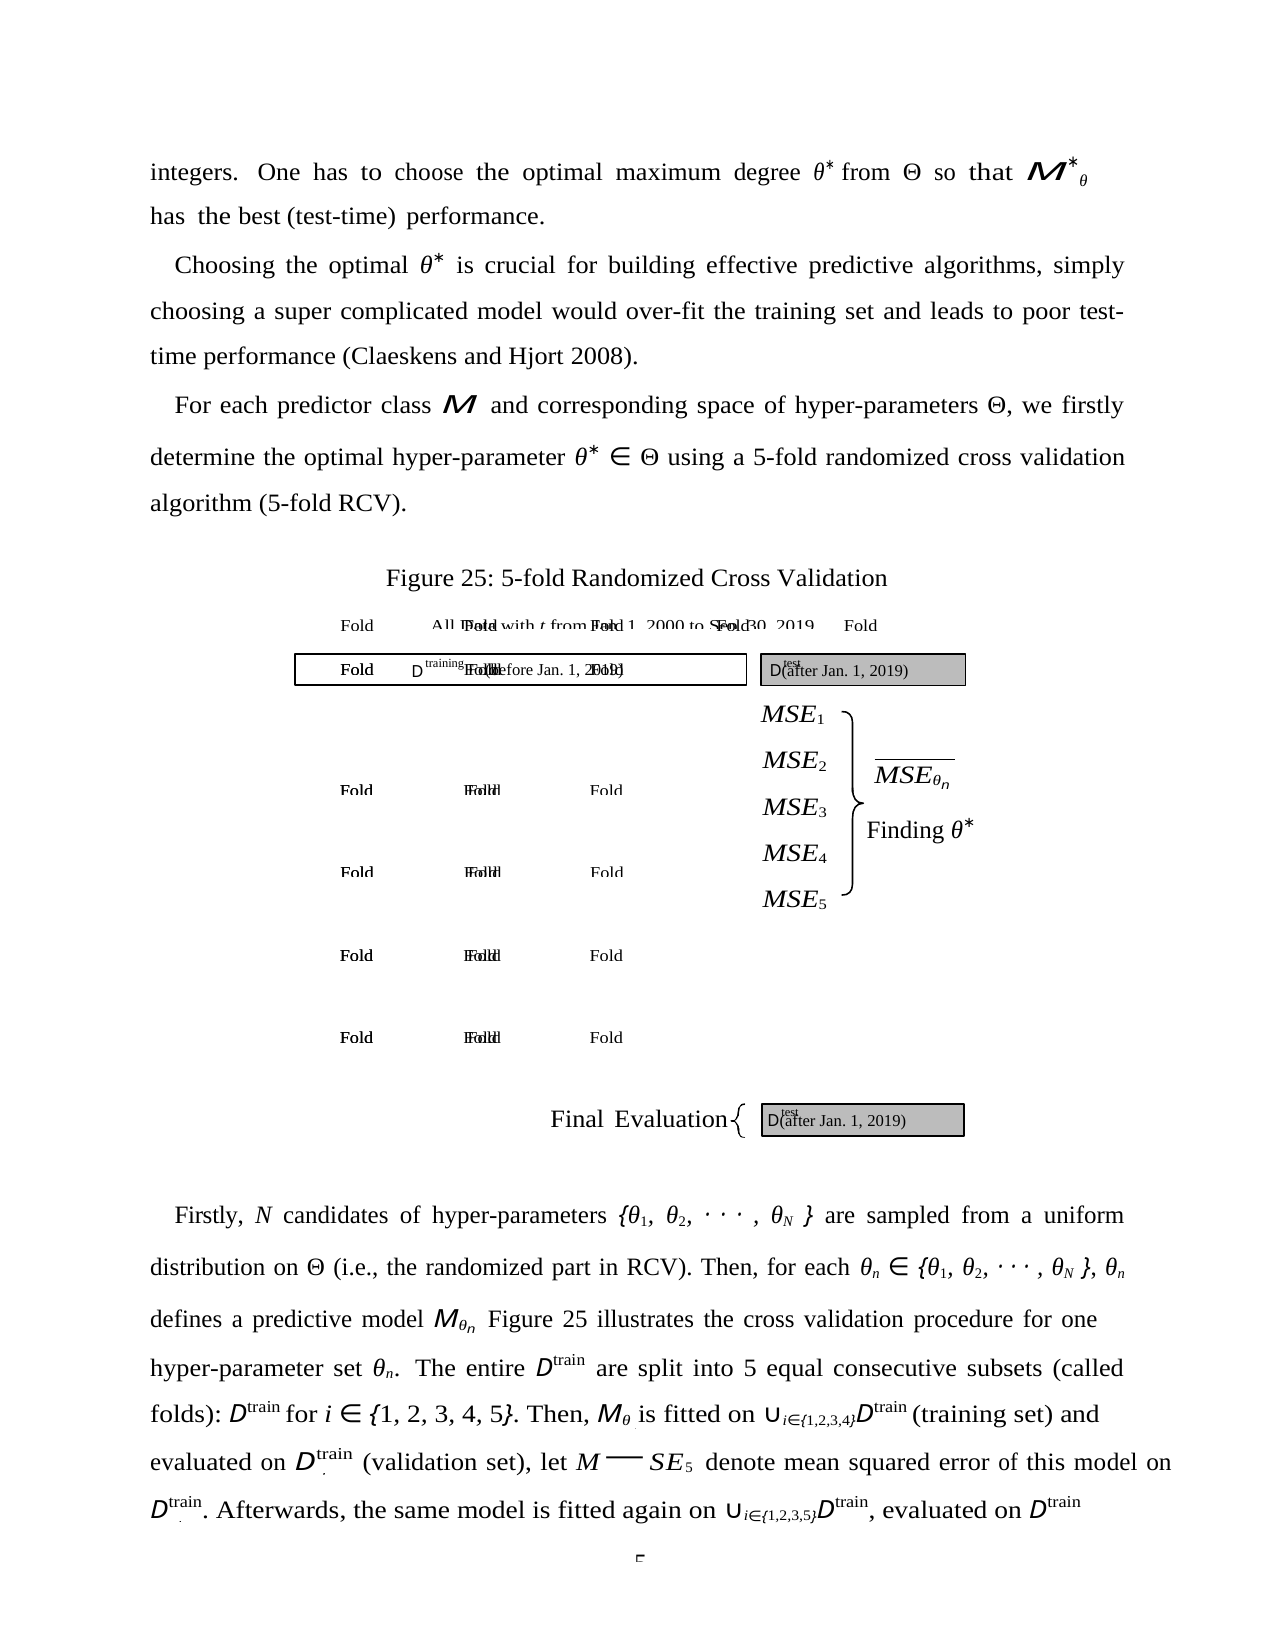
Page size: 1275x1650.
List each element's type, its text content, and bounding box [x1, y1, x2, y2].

text hyper-parameter set θn. The entire Dtrain are split into 5 equal consecutive subsets (called [150, 1355, 1244, 1382]
text For each predictor class M and corresponding space of hyper-parameters Θ, we firstly determine the optimal hyper-parameter θ∗ ∈ Θ using a 5-fold randomized cross validation algorithm (5-fold RCV). [150, 386, 1125, 516]
text Figure 25: 5-fold Randomized Cross Validation [386, 563, 1244, 592]
text Firstly, N candidates of hyper-parameters {θ1, θ2, · · · , θN } are sampled from a uniform distribution on Θ (i.e., the randomized part in RCV). Then, for each θn ∈ {θ1, θ2, · · · , θN }, θn defines a predictive model Mθn Figure 25 illustrates the cross validation procedure for one [150, 1197, 1125, 1336]
picture [730, 1103, 746, 1138]
text Choosing the optimal θ∗ is crucial for building effective predictive algorithms, simply choosing a super complicated model would over-fit the training set and leads to poor test- time performance (Claeskens and Hjort 2008). [150, 246, 1125, 370]
text MSE1 MSE2 MSE3 MSE4 MSE5 [761, 652, 836, 913]
text evaluated on Dtrain (validation set), let M-SE5 denote mean squared error of this model on [150, 1441, 1244, 1477]
text MSEθn [874, 754, 1244, 792]
text integers. One has to choose the optimal maximum degree θ∗ from Θ so that M∗θ has the best (test-time) performance. [150, 150, 1127, 230]
text Dtrain. Afterwards, the same model is fitted again on ∪i∈{1,2,3,5}Dtrain, evaluated on Dtrain [150, 1492, 1244, 1526]
text Final Evaluation [137, 1104, 728, 1133]
text folds): Dtrain for i ∈ {1, 2, 3, 4, 5}. Then, Mθ is fitted on ∪i∈{1,2,3,4}Dtrain (training set) and [150, 1396, 1244, 1430]
text Finding θ∗ [866, 811, 1244, 845]
